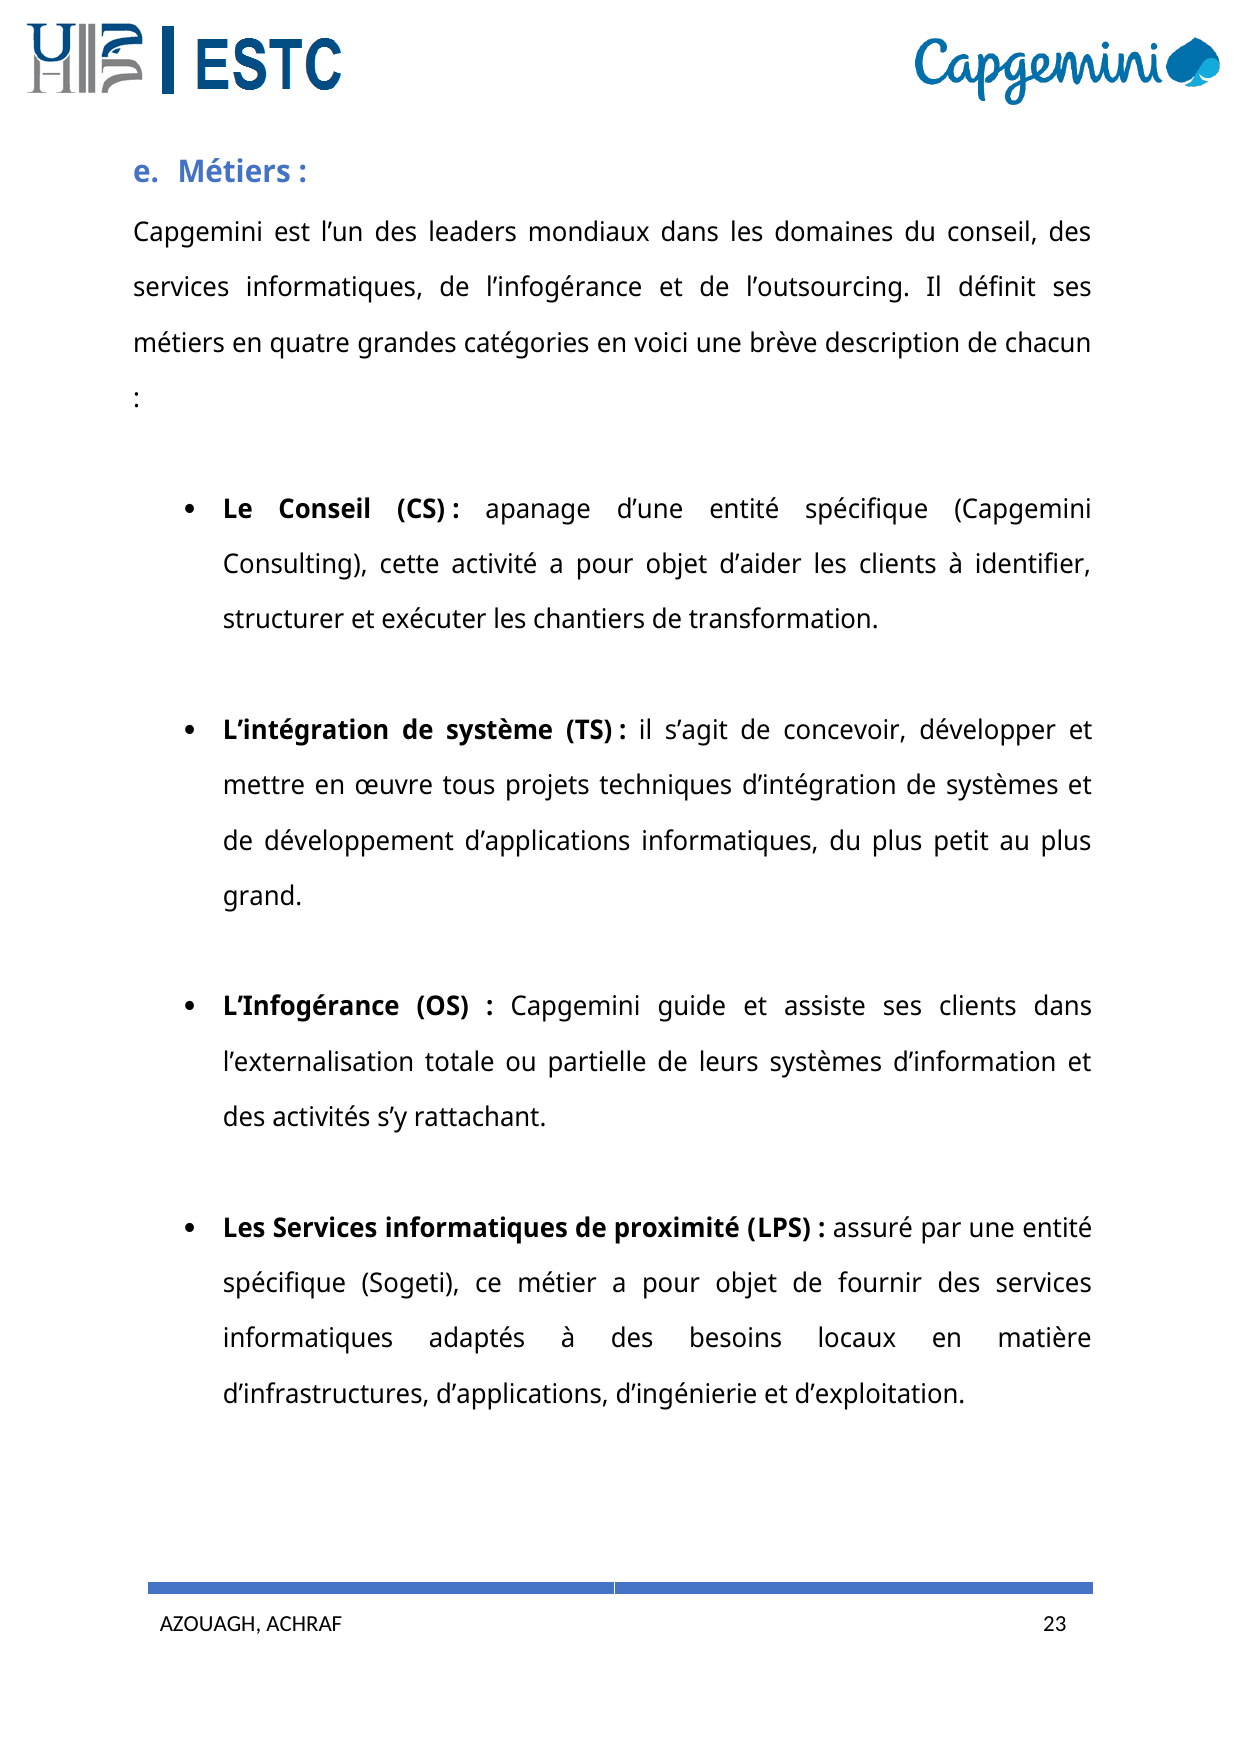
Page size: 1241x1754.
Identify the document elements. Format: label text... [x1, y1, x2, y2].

list Les Services informatiques de proximité (LPS) : assuré par une entité spécifique (Sogeti), ce métier a pour objet de fournir des services informatiques adaptés à des besoins locaux en matière d’infrastructures, d’applications, d’ingénierie et d’exploitation. [185, 1208, 1093, 1411]
subtitle Métiers : [133, 149, 1093, 191]
list L’Infogérance (OS) : Capgemini guide et assiste ses clients dans l’externalisation totale ou partielle de leurs systèmes d’information et des activités s’y rattachant. [185, 987, 1093, 1134]
list Le Conseil (CS) : apanage d’une entité spécifique (Capgemini Consulting), cette activité a pour objet d’aider les clients à identifier, structurer et exécuter les chantiers de transformation. [185, 489, 1093, 637]
list L’intégration de système (TS) : il s’agit de concevoir, développer et mettre en œuvre tous projets techniques d’intégration de systèmes et de développement d’applications informatiques, du plus petit au plus grand. [185, 710, 1093, 913]
picture [915, 37, 1221, 105]
picture [21, 16, 351, 112]
text Capgemini est l’un des leaders mondiaux dans les domaines du conseil, des services informatiques, de l’infogérance et de l’outsourcing. Il définit ses métiers en quatre grandes catégories en voici une brève description de chacun : [133, 212, 1093, 415]
